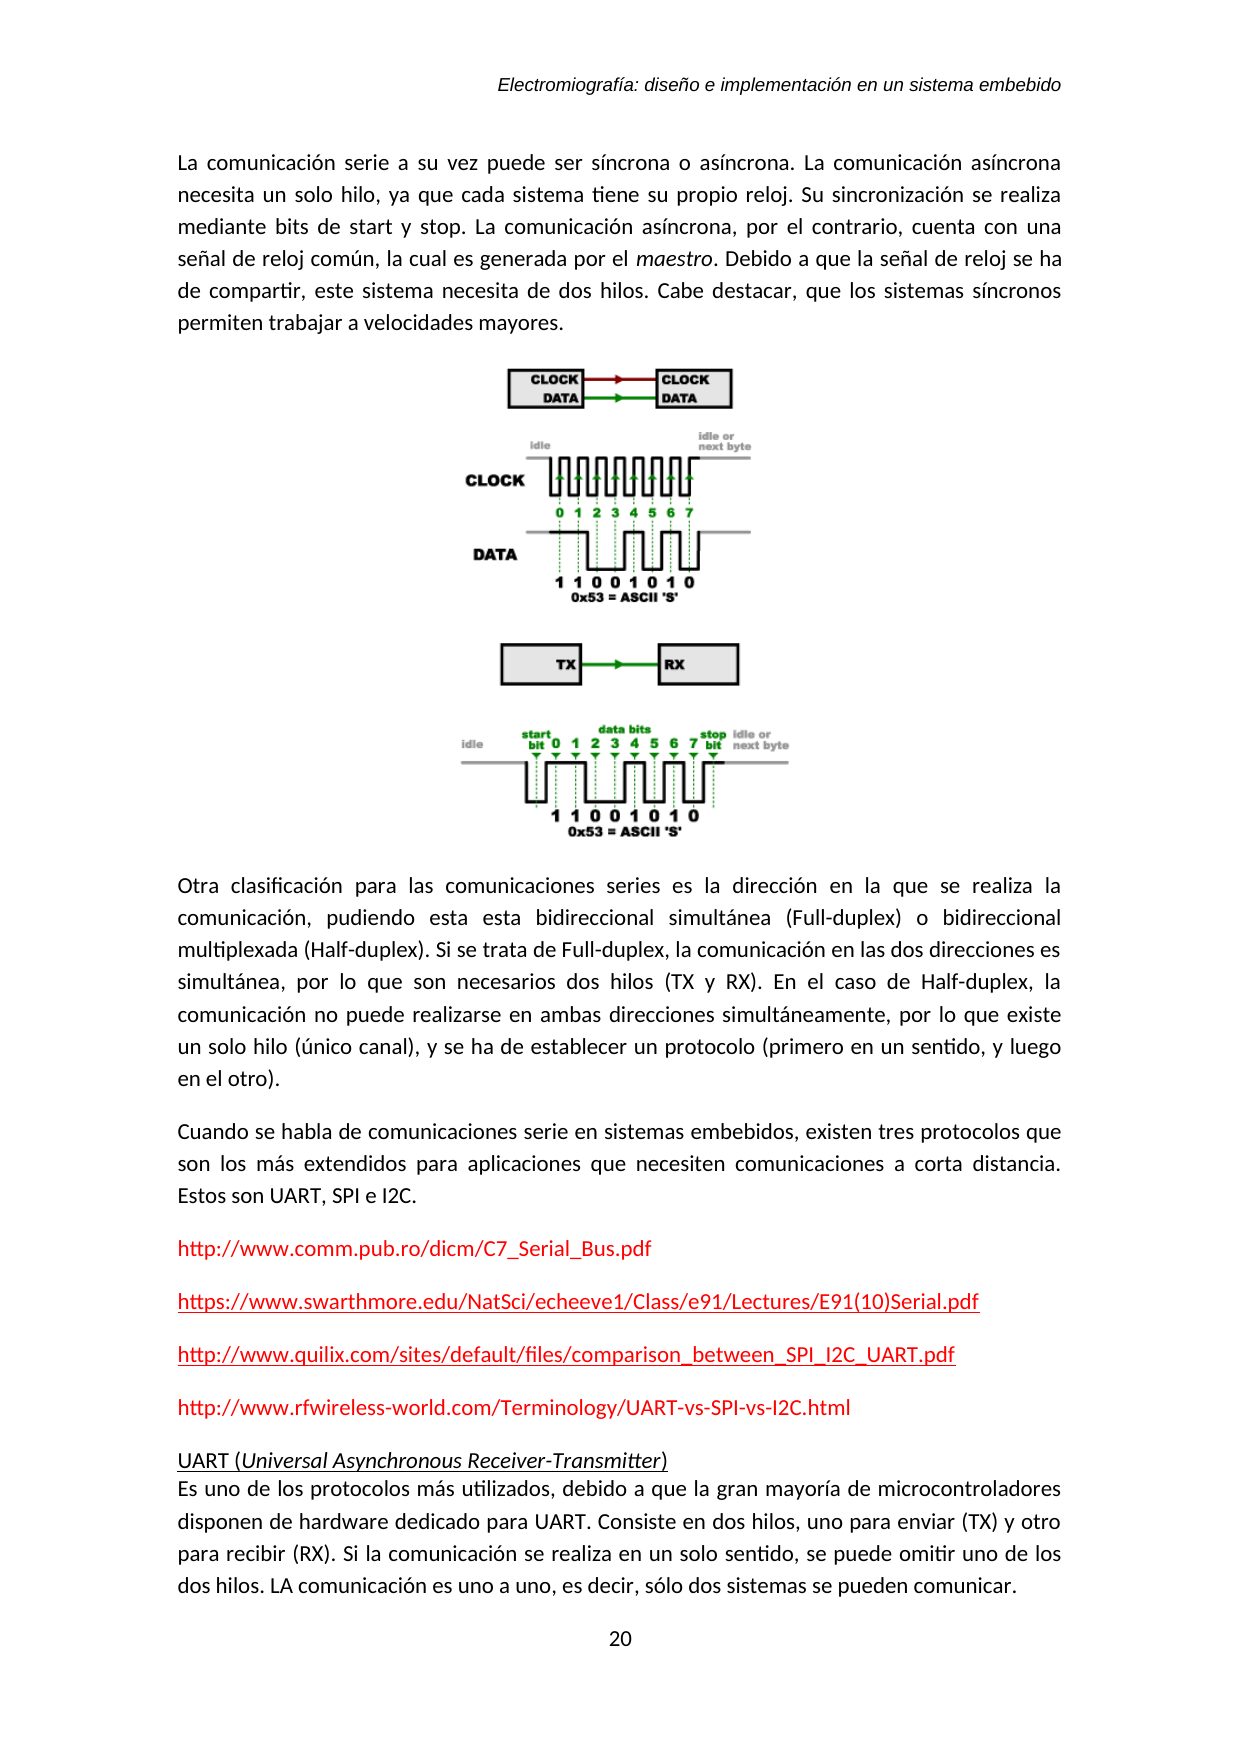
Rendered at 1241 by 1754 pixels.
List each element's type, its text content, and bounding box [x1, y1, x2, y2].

text https://www.swarthmore.edu/NatSci/echeeve1/Class/e91/Lectures/E91(10)Serial.pdf [177, 1287, 1063, 1316]
text Otra clasificación para las comunicaciones series es la dirección en la que se realiza la comunicación, pudiendo esta esta bidireccional simultánea (Full-duplex) o bidireccional multiplexada (Half-duplex). Si se trata de Full-duplex, la comunicación en las dos direcciones es simultánea, por lo que son necesarios dos hilos (TX y RX). En el caso de Half-duplex, la comunicación no puede realizarse en ambas direcciones simultáneamente, por lo que existe un solo hilo (único canal), y se ha de establecer un protocolo (primero en un sentido, y luego en el otro). [177, 871, 1063, 1092]
text Cuando se habla de comunicaciones serie en sistemas embebidos, existen tres protocolos que son los más extendidos para aplicaciones que necesiten comunicaciones a corta distancia. Estos son UART, SPI e I2C. [177, 1117, 1063, 1209]
picture [384, 635, 856, 846]
picture [398, 361, 842, 611]
text La comunicación serie a su vez puede ser síncrona o asíncrona. La comunicación asíncrona necesita un solo hilo, ya que cada sistema tiene su propio reloj. Su sincronización se realiza mediante bits de start y stop. La comunicación asíncrona, por el contrario, cuenta con una señal de reloj común, la cual es generada por el maestro. Debido a que la señal de reloj se ha de compartir, este sistema necesita de dos hilos. Cabe destacar, que los sistemas síncronos permiten trabajar a velocidades mayores. [177, 148, 1063, 337]
text UART (Universal Asynchronous Receiver-Transmitter) [177, 1447, 1063, 1474]
text http://www.quilix.com/sites/default/files/comparison_between_SPI_I2C_UART.pdf [177, 1341, 1063, 1368]
text http://www.rfwireless-world.com/Terminology/UART-vs-SPI-vs-I2C.html [177, 1393, 1063, 1422]
text http://www.comm.pub.ro/dicm/C7_Serial_Bus.pdf [177, 1234, 1063, 1262]
text Es uno de los protocolos más utilizados, debido a que la gran mayoría de microcontroladores disponen de hardware dedicado para UART. Consiste en dos hilos, uno para enviar (TX) y otro para recibir (RX). Si la comunicación se realiza en un solo sentido, se puede omitir uno de los dos hilos. LA comunicación es uno a uno, es decir, sólo dos sistemas se pueden comunicar. [177, 1474, 1063, 1599]
